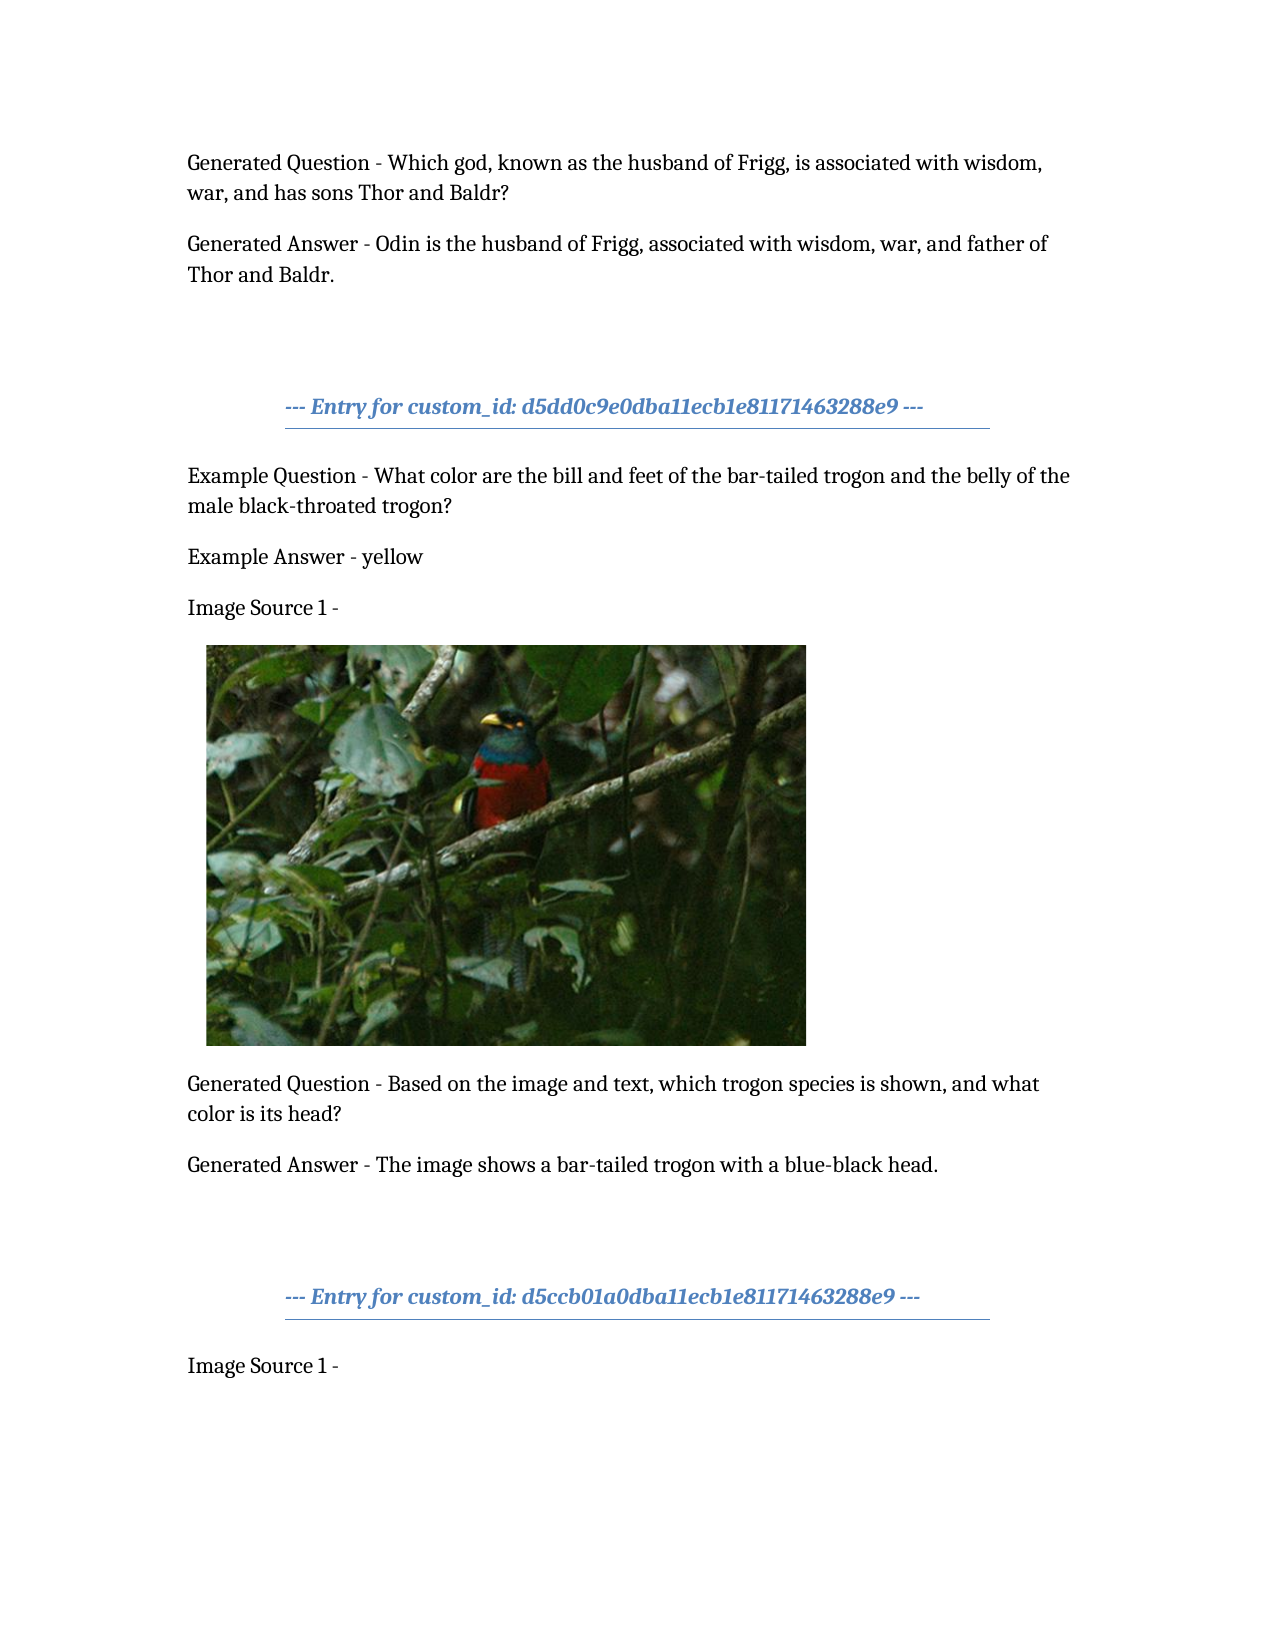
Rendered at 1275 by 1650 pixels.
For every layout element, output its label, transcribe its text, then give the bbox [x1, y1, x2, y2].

picture [206, 645, 807, 1046]
text Image Source 1 - [187, 595, 1087, 621]
text Generated Answer - Odin is the husband of Frigg, associated with wisdom, war, and father of Thor and Baldr. [187, 231, 1087, 288]
text --- Entry for custom_id: d5dd0c9e0dba11ecb1e81171463288e9 --- [285, 394, 990, 428]
text Generated Answer - The image shows a bar-tailed trogon with a blue-black head. [187, 1152, 1087, 1178]
text Generated Question - Which god, known as the husband of Frigg, is associated with wisdom, war, and has sons Thor and Baldr? [187, 150, 1087, 207]
text Example Answer - yellow [187, 544, 1087, 570]
text --- Entry for custom_id: d5ccb01a0dba11ecb1e81171463288e9 --- [285, 1284, 990, 1319]
text Generated Question - Based on the image and text, which trogon species is shown, and what color is its head? [187, 1071, 1087, 1127]
text Example Question - What color are the bill and feet of the bar-tailed trogon and the belly of the male black-throated trogon? [187, 462, 1087, 519]
text Image Source 1 - [187, 1353, 1087, 1379]
